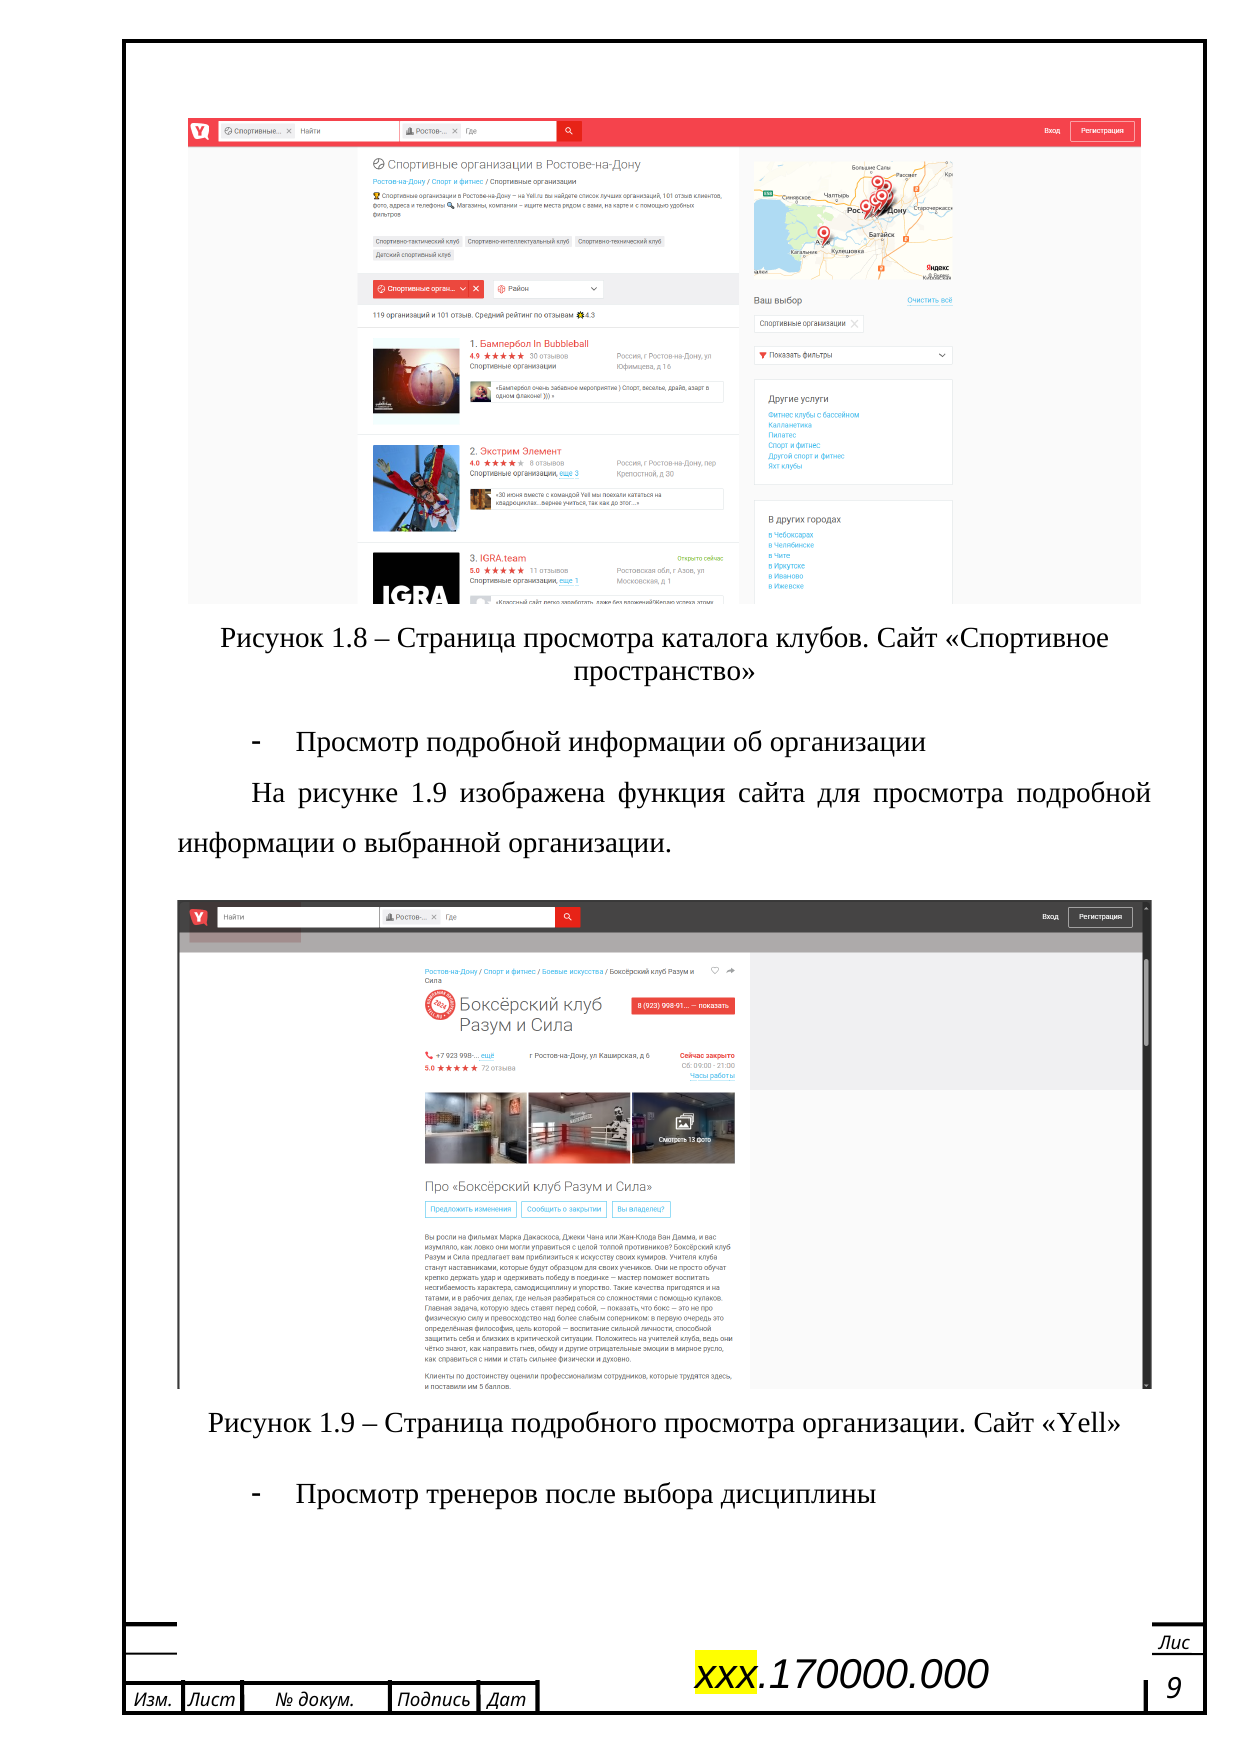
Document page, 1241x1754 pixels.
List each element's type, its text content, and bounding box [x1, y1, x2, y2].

list На рисунке 1.9 изображена функция сайта для просмотра подробной информации о выбранной организации. [177, 775, 1152, 859]
text Рисунок 1.9 – Страница подробного просмотра организации. Сайт «Yell» [177, 1406, 1152, 1439]
list Просмотр подробной информации об организации [251, 724, 1152, 758]
picture [177, 900, 1152, 1389]
text Рисунок 1.8 – Страница просмотра каталога клубов. Сайт «Спортивное пространство» [177, 620, 1152, 687]
list Просмотр тренеров после выбора дисциплины [251, 1477, 1152, 1510]
picture [188, 118, 1141, 604]
